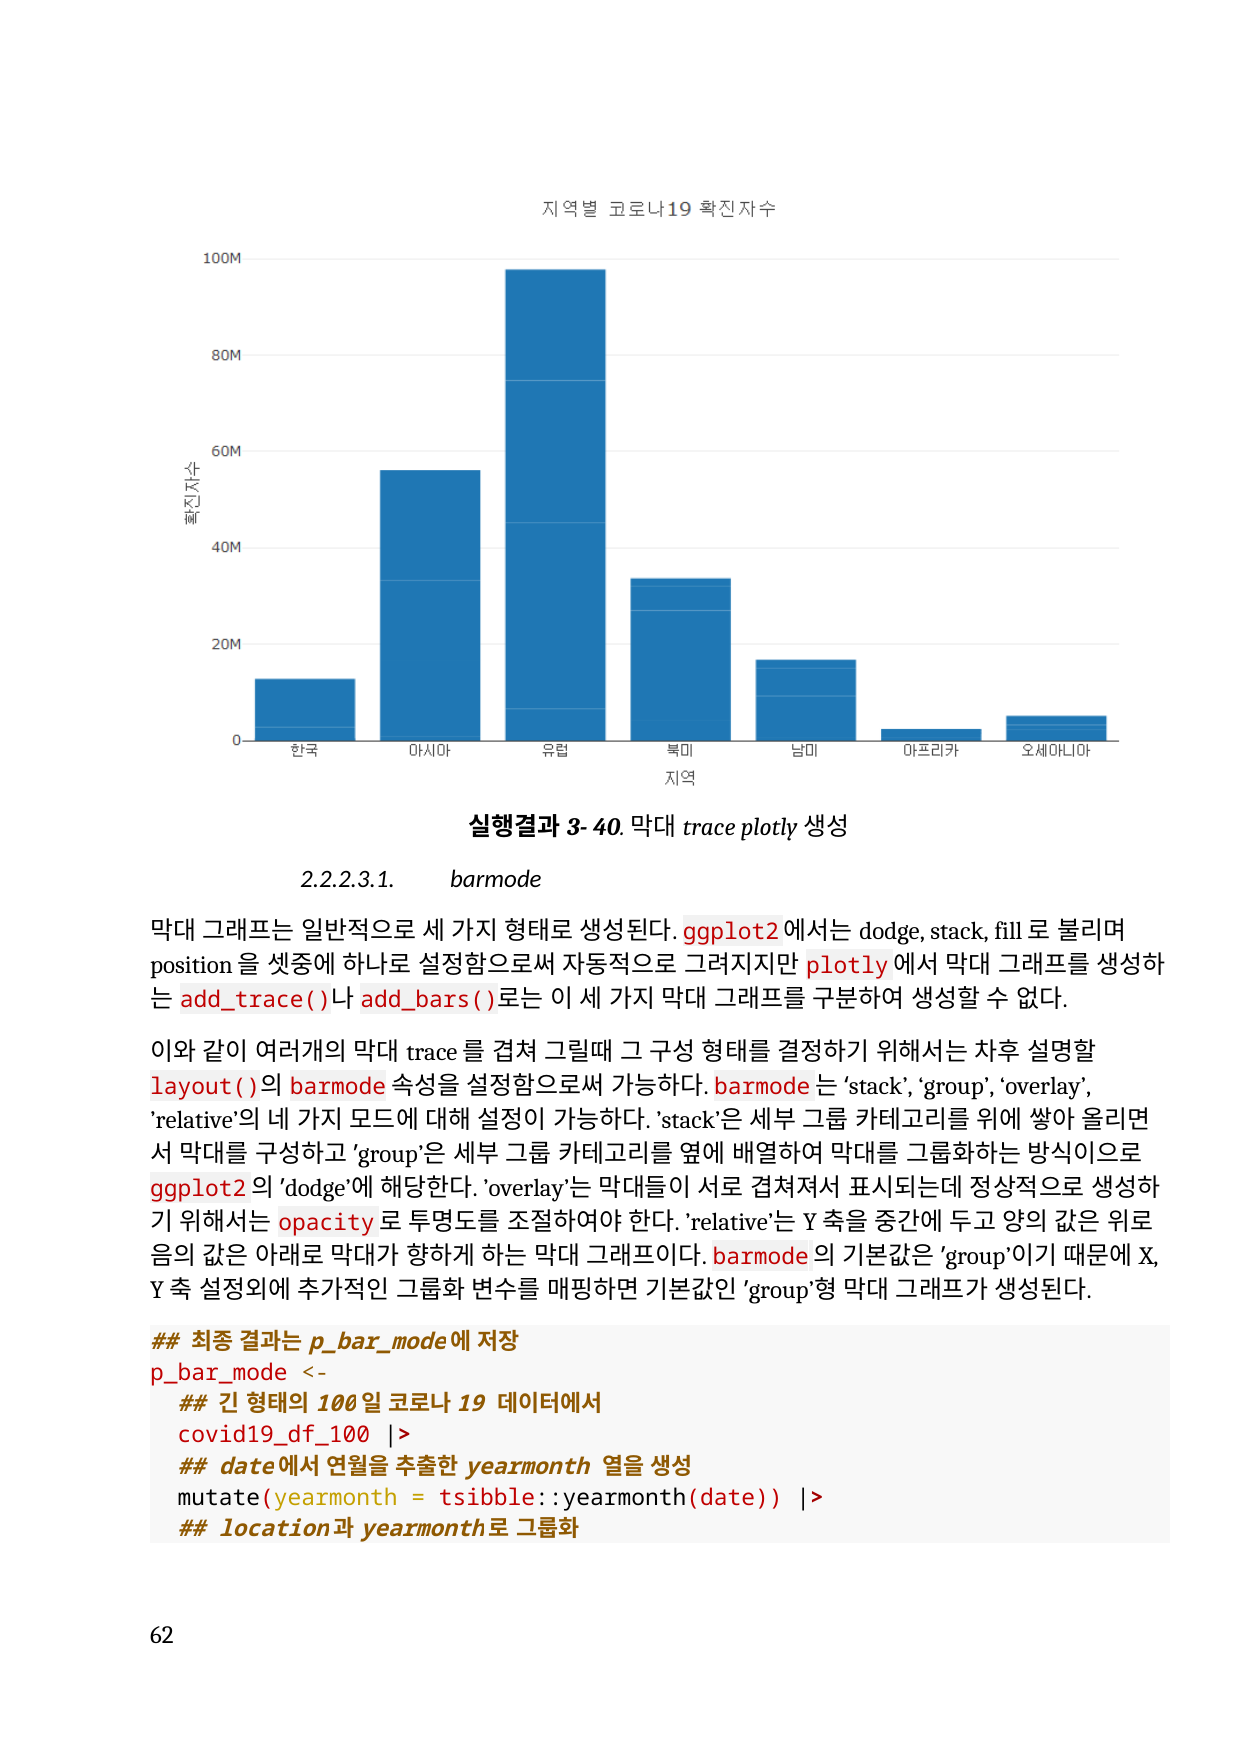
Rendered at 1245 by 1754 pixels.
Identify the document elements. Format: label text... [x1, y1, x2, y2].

text 이와 같이 여러개의 막대 trace를 겹쳐 그릴때 그 구성 형태를 결정하기 위해서는 차후 설명할 layout()의 barmode 속성을 설정함으로써 가능하다. barmode는 ‘stack’, ‘group’, ‘overlay’, ’relative’의 네 가지 모드에 대해 설정이 가능하다. ’stack’은 세부 그룹 카테고리를 위에 쌓아 올리면서 막대를 구성하고 ’group’은 세부 그룹 카테고리를 옆에 배열하여 막대를 그룹화하는 방식이으로 ggplot2의 ’dodge’에 해당한다. ’overlay’는 막대들이 서로 겹쳐져서 표시되는데 정상적으로 생성하기 위해서는 opacity로 투명도를 조절하여야 한다. ’relative’는 Y축을 중간에 두고 양의 값은 위로 음의 값은 아래로 막대가 향하게 하는 막대 그래프이다. barmode의 기본값은 ’group’이기 때문에 X, Y 축 설정외에 추가적인 그룹화 변수를 매핑하면 기본값인 ’group’형 막대 그래프가 생성된다. [150, 1033, 1170, 1306]
text 실행결과 3- . 막대 trace plotly 생성 [150, 808, 1170, 842]
text 막대 그래프는 일반적으로 세 가지 형태로 생성된다. ggplot2에서는 dodge, stack, fill로 불리며 position을 셋중에 하나로 설정함으로써 자동적으로 그려지지만 plotly에서 막대 그래프를 생성하는 add_trace()나 add_bars()로는 이 세 가지 막대 그래프를 구분하여 생성할 수 없다. [150, 912, 1170, 1015]
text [150, 1325, 1170, 1543]
picture [172, 187, 1148, 788]
subtitle barmode [300, 863, 1170, 894]
